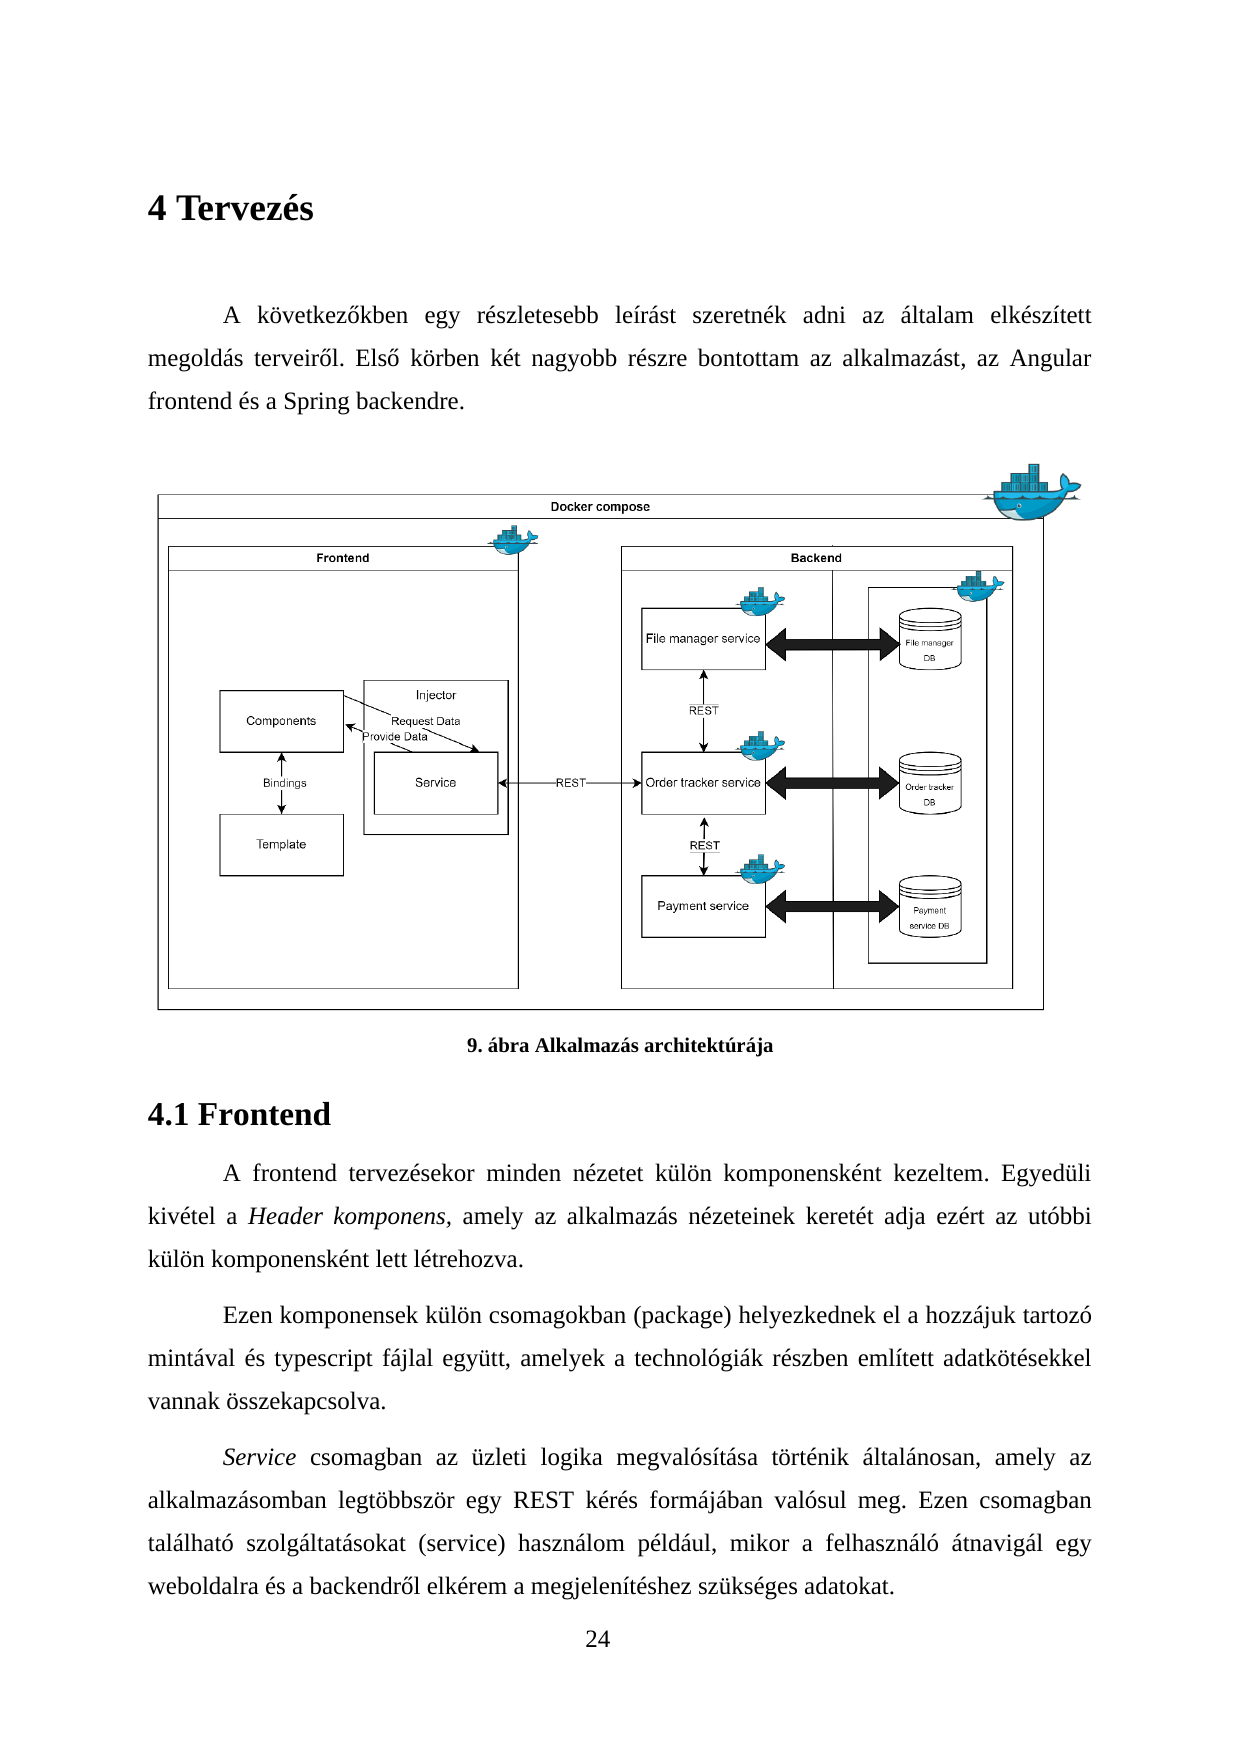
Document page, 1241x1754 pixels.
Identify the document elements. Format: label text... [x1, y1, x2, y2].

text A frontend tervezésekor minden nézetet külön komponensként kezeltem. Egyedüli kivétel a Header komponens, amely az alkalmazás nézeteinek keretét adja ezért az utóbbi külön komponensként lett létrehozva. [148, 1158, 1092, 1273]
text Ezen komponensek külön csomagokban (package) helyezkednek el a hozzájuk tartozó mintával és typescript fájlal együtt, amelyek a technológiák részben említett adatkötésekkel vannak összekapcsolva. [148, 1300, 1092, 1415]
text Service csomagban az üzleti logika megvalósítása történik általánosan, amely az alkalmazásomban legtöbbször egy REST kérés formájában valósul meg. Ezen csomagban található szolgáltatásokat (service) használom például, mikor a felhasználó átnavigál egy weboldalra és a backendről elkérem a megjelenítéshez szükséges adatokat. [148, 1442, 1092, 1600]
text . ábra Alkalmazás architektúrája [148, 1033, 1092, 1057]
subtitle Frontend [148, 1094, 1092, 1133]
text A következőkben egy részletesebb leírást szeretnék adni az általam elkészített megoldás terveiről. Első körben két nagyobb részre bontottam az alkalmazást, az Angular frontend és a Spring backendre. [148, 300, 1092, 415]
picture [147, 454, 1093, 1021]
subtitle Tervezés [148, 185, 1092, 228]
